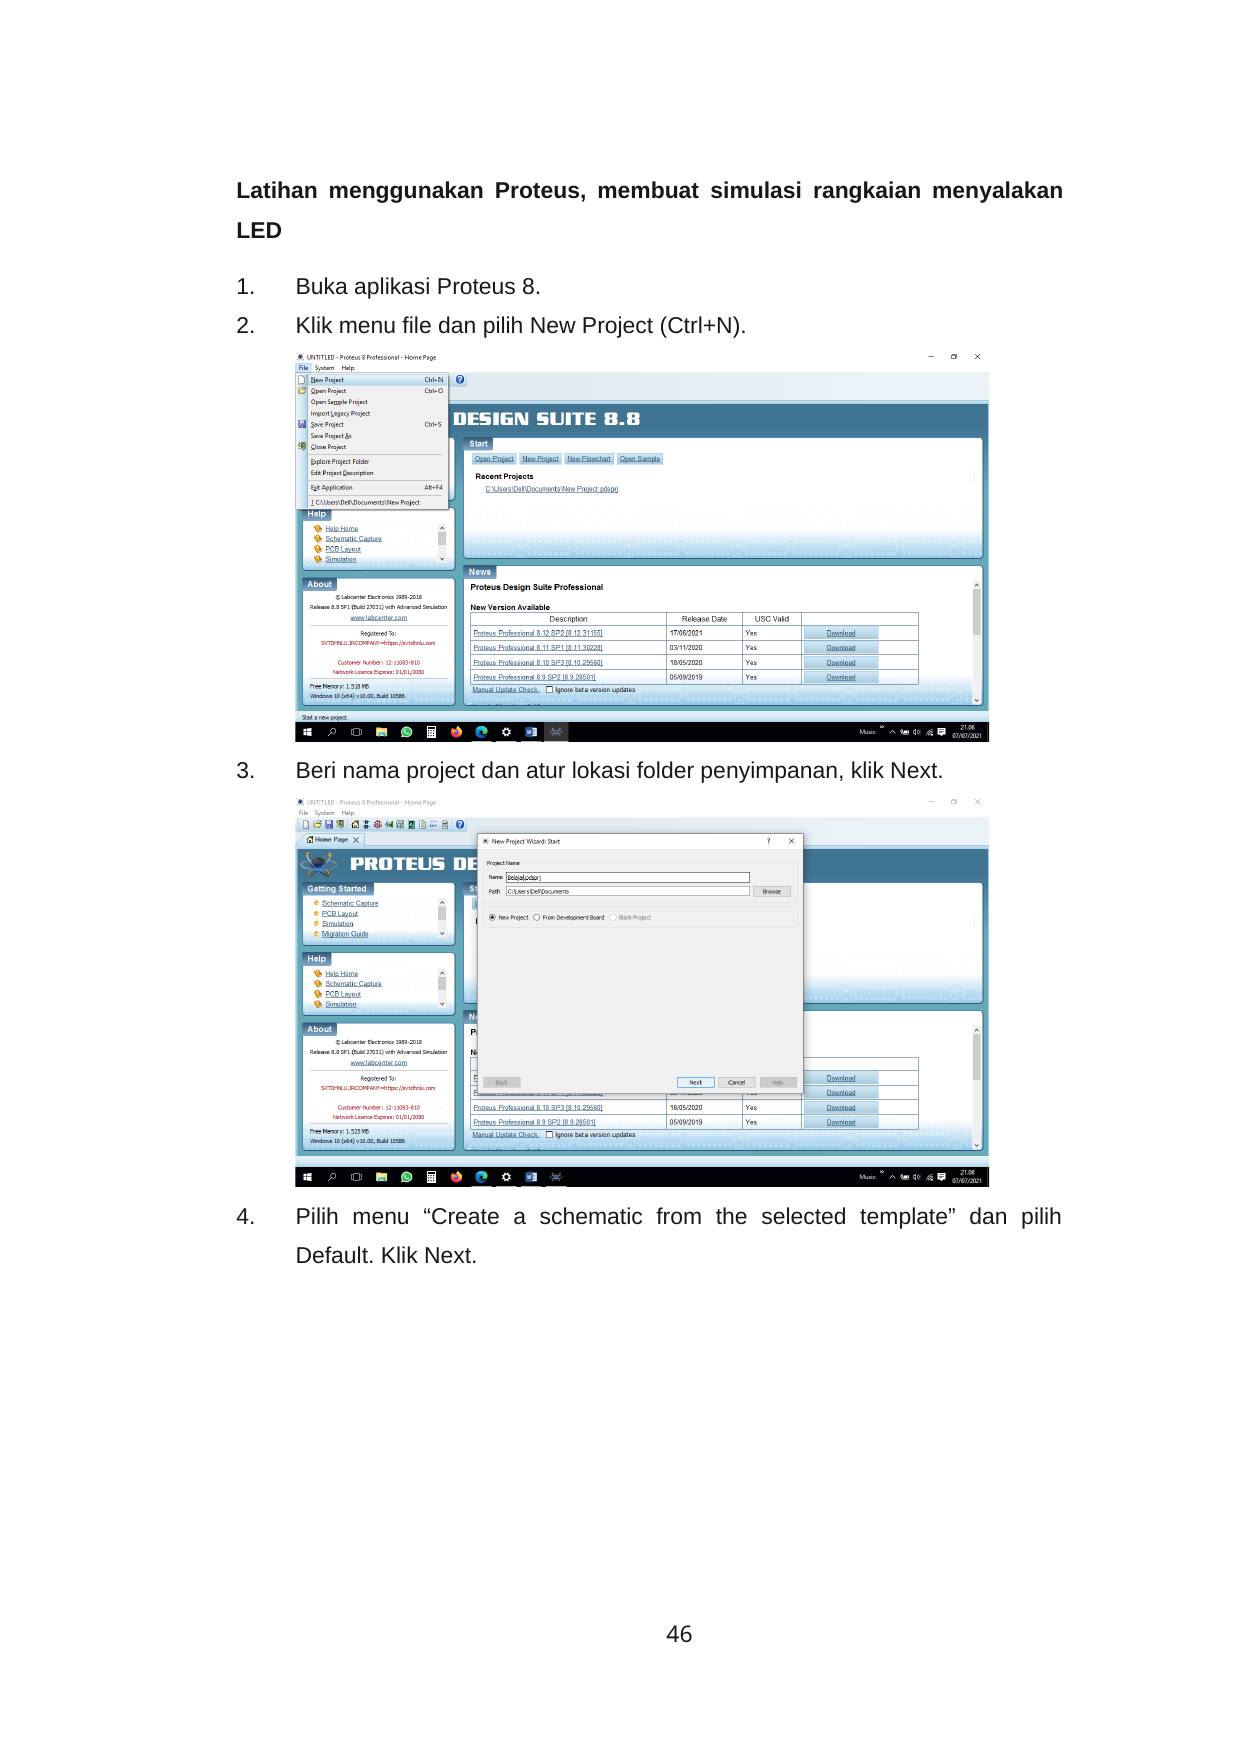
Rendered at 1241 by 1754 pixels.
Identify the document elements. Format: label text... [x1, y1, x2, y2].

list Beri nama project dan atur lokasi folder penyimpanan, klik Next. [236, 757, 1063, 784]
picture [295, 797, 990, 1187]
list Pilih menu “Create a schematic from the selected template” dan pilih Default. Klik Next. [236, 1203, 1063, 1268]
list Klik menu file dan pilih New Project (Ctrl+N). [236, 312, 1063, 339]
list Buka aplikasi Proteus 8. [236, 273, 1063, 299]
text Latihan menggunakan Proteus, membuat simulasi rangkaian menyalakan LED [236, 177, 1063, 243]
picture [295, 351, 990, 742]
